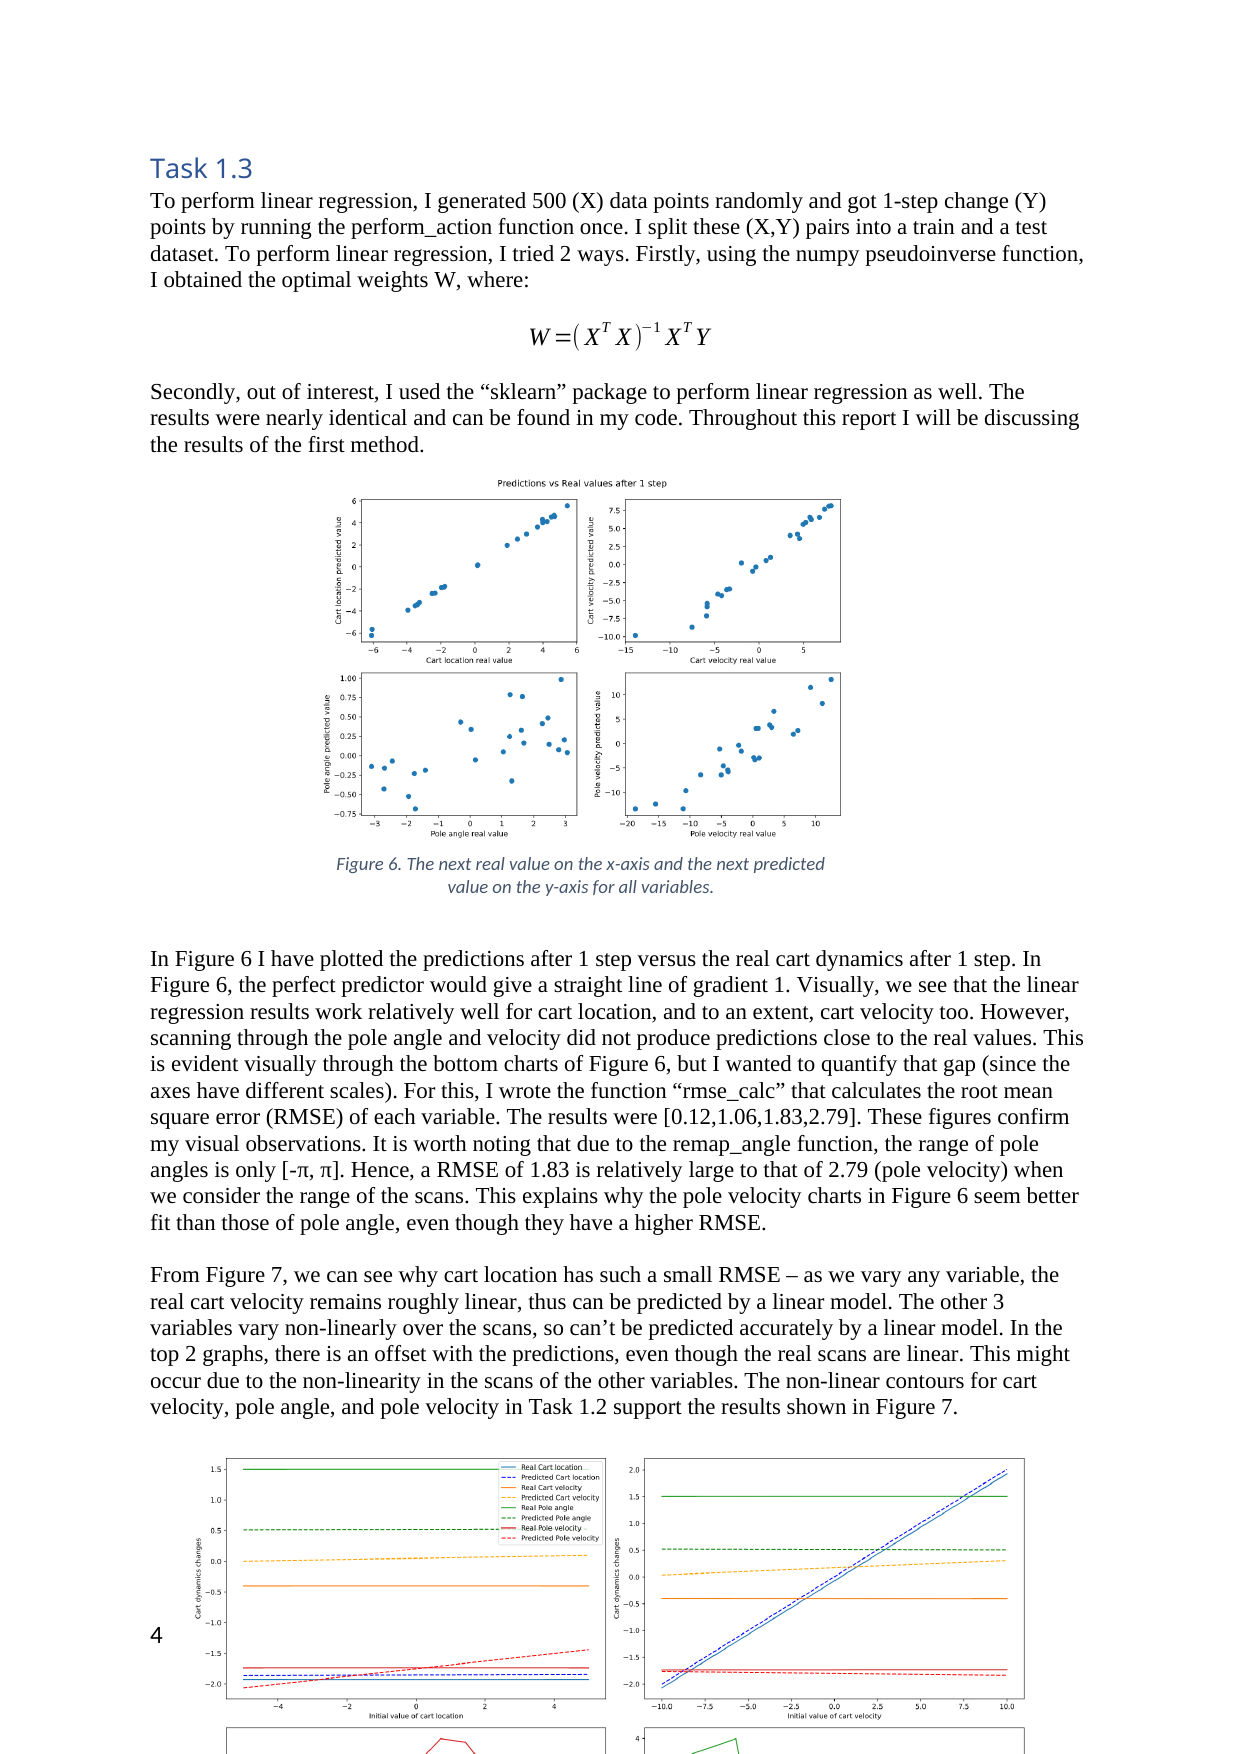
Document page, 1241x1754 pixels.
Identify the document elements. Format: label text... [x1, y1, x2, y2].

text Secondly, out of interest, I used the “sklearn” package to perform linear regression as well. The results were nearly identical and can be found in my code. Throughout this report I will be discussing the results of the first method. [150, 378, 1090, 457]
text To perform linear regression, I generated 500 (X) data points randomly and got 1-step change (Y) points by running the perform_action function once. I split these (X,Y) pairs into a train and a test dataset. To perform linear regression, I tried 2 ways. Firstly, using the numpy pseudoinverse function, I obtained the optimal weights W, where: [150, 187, 1090, 292]
text In Figure 6 I have plotted the predictions after 1 step versus the real cart dynamics after 1 step. In Figure 6, the perfect predictor would give a straight line of gradient 1. Visually, we see that the linear regression results work relatively well for cart location, and to an extent, cart velocity too. However, scanning through the pole angle and velocity did not produce predictions close to the real values. This is evident visually through the bottom charts of Figure 6, but I wanted to quantify that gap (since the axes have different scales). For this, I wrote the function “rmse_calc” that calculates the root mean square error (RMSE) of each variable. The results were [0.12,1.06,1.83,2.79]. These figures confirm my visual observations. It is worth noting that due to the remap_angle function, the range of pole angles is only [-π, π]. Hence, a RMSE of 1.83 is relatively large to that of 2.79 (pole velocity) when we consider the range of the scans. This explains why the pole velocity charts in Figure 6 seem better fit than those of pole angle, even though they have a higher RMSE. [150, 945, 1090, 1235]
picture [190, 1453, 1029, 1754]
text From Figure 7, we can see why cart location has such a small RMSE – as we vary any variable, the real cart velocity remains roughly linear, thus can be predicted by a linear model. The other 3 variables vary non-linearly over the scans, so can’t be predicted accurately by a linear model. In the top 2 graphs, there is an offset with the predictions, even though the real scans are linear. This might occur due to the non-linearity in the scans of the other variables. The non-linear contours for cart velocity, pole angle, and pole velocity in Task 1.2 support the results shown in Figure 7. [150, 1261, 1090, 1419]
picture [318, 474, 846, 843]
subtitle Task 1.3 [150, 150, 1090, 187]
